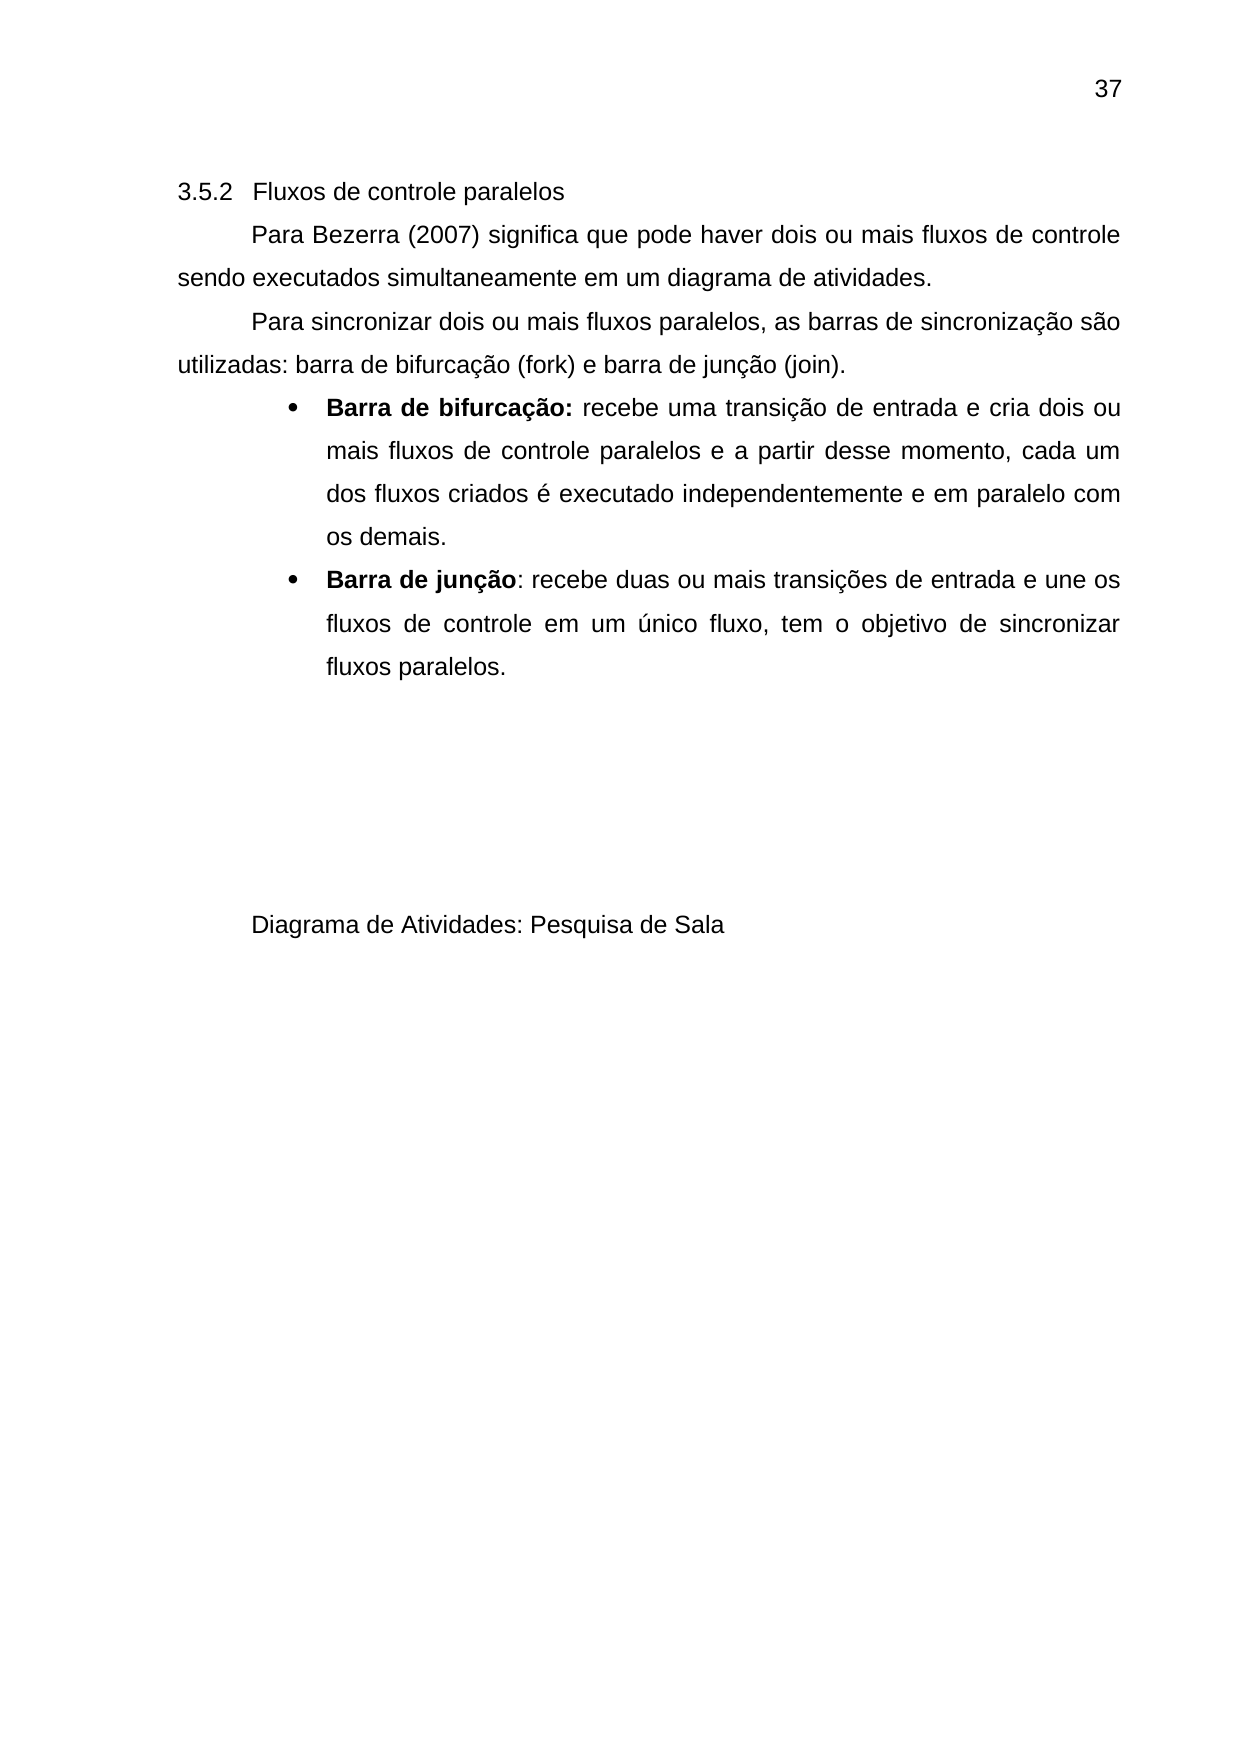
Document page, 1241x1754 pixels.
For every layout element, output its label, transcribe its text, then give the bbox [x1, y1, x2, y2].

list Barra de bifurcação: recebe uma transição de entrada e cria dois ou mais fluxos de controle paralelos e a partir desse momento, cada um dos fluxos criados é executado independentemente e em paralelo com os demais. [288, 393, 1122, 551]
text Para sincronizar dois ou mais fluxos paralelos, as barras de sincronização são utilizadas: barra de bifurcação (fork) e barra de junção (join). [177, 307, 1122, 378]
list Barra de junção: recebe duas ou mais transições de entrada e une os fluxos de controle em um único fluxo, tem o objetivo de sincronizar fluxos paralelos. [288, 565, 1122, 681]
text Diagrama de Atividades: Pesquisa de Sala [177, 911, 1122, 939]
subtitle Fluxos de controle paralelos [177, 177, 1122, 206]
text Para Bezerra (2007) significa que pode haver dois ou mais fluxos de controle sendo executados simultaneamente em um diagrama de atividades. [177, 220, 1122, 292]
